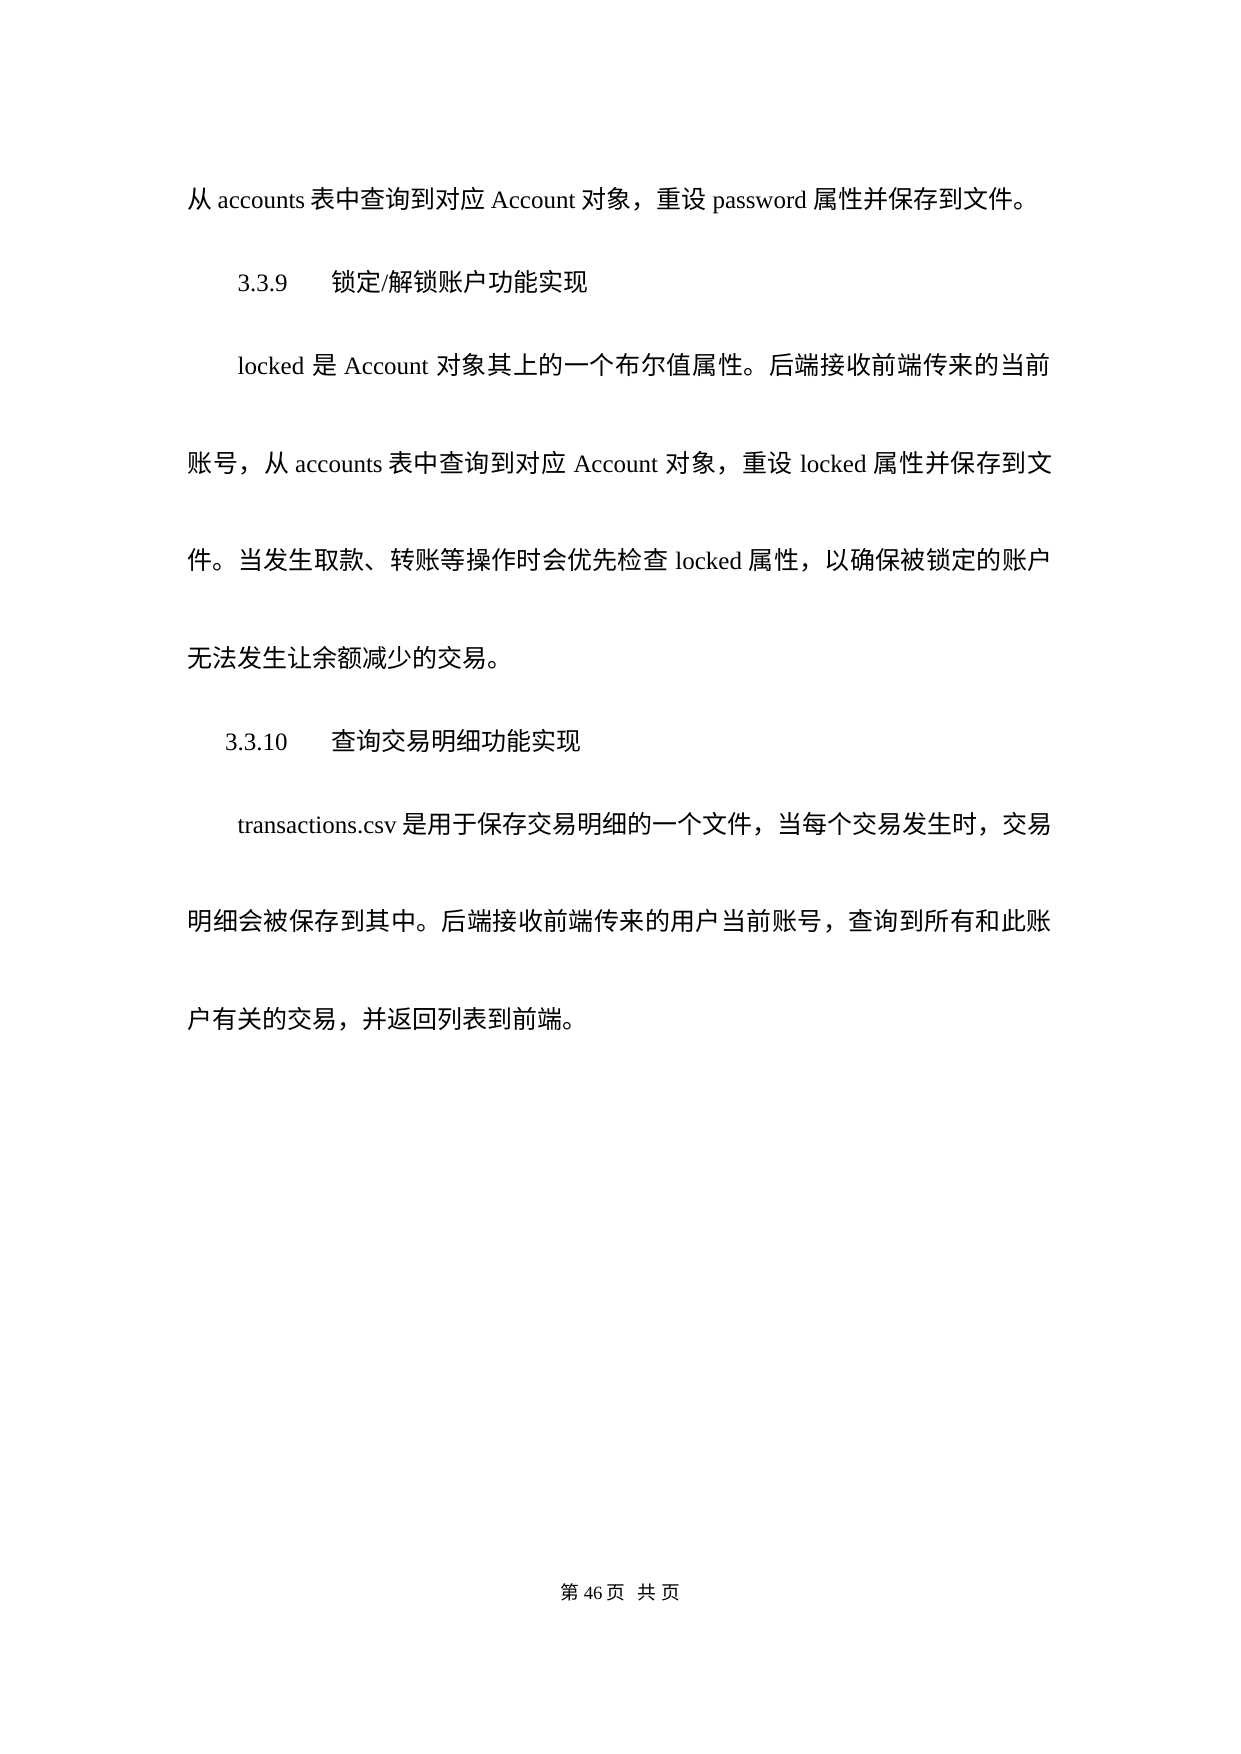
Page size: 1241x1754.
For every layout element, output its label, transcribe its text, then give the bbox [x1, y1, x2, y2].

list 查询交易明细功能实现 [287, 707, 1053, 772]
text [187, 165, 1053, 230]
text locked 是 Account 对象其上的一个布尔值属性。后端接收前端传来的当前账号，从accounts表中查询到对应 Account 对象，重设 locked 属性并保存到文件。当发生取款、转账等操作时会优先检查 locked 属性，以确保被锁定的账户无法发生让余额减少的交易。 [187, 331, 1053, 689]
text transactions.csv 是用于保存交易明细的一个文件，当每个交易发生时，交易明细会被保存到其中。后端接收前端传来的用户当前账号，查询到所有和此账户有关的交易，并返回列表到前端。 [187, 790, 1053, 1050]
list 锁定/解锁账户功能实现 [287, 248, 1053, 313]
